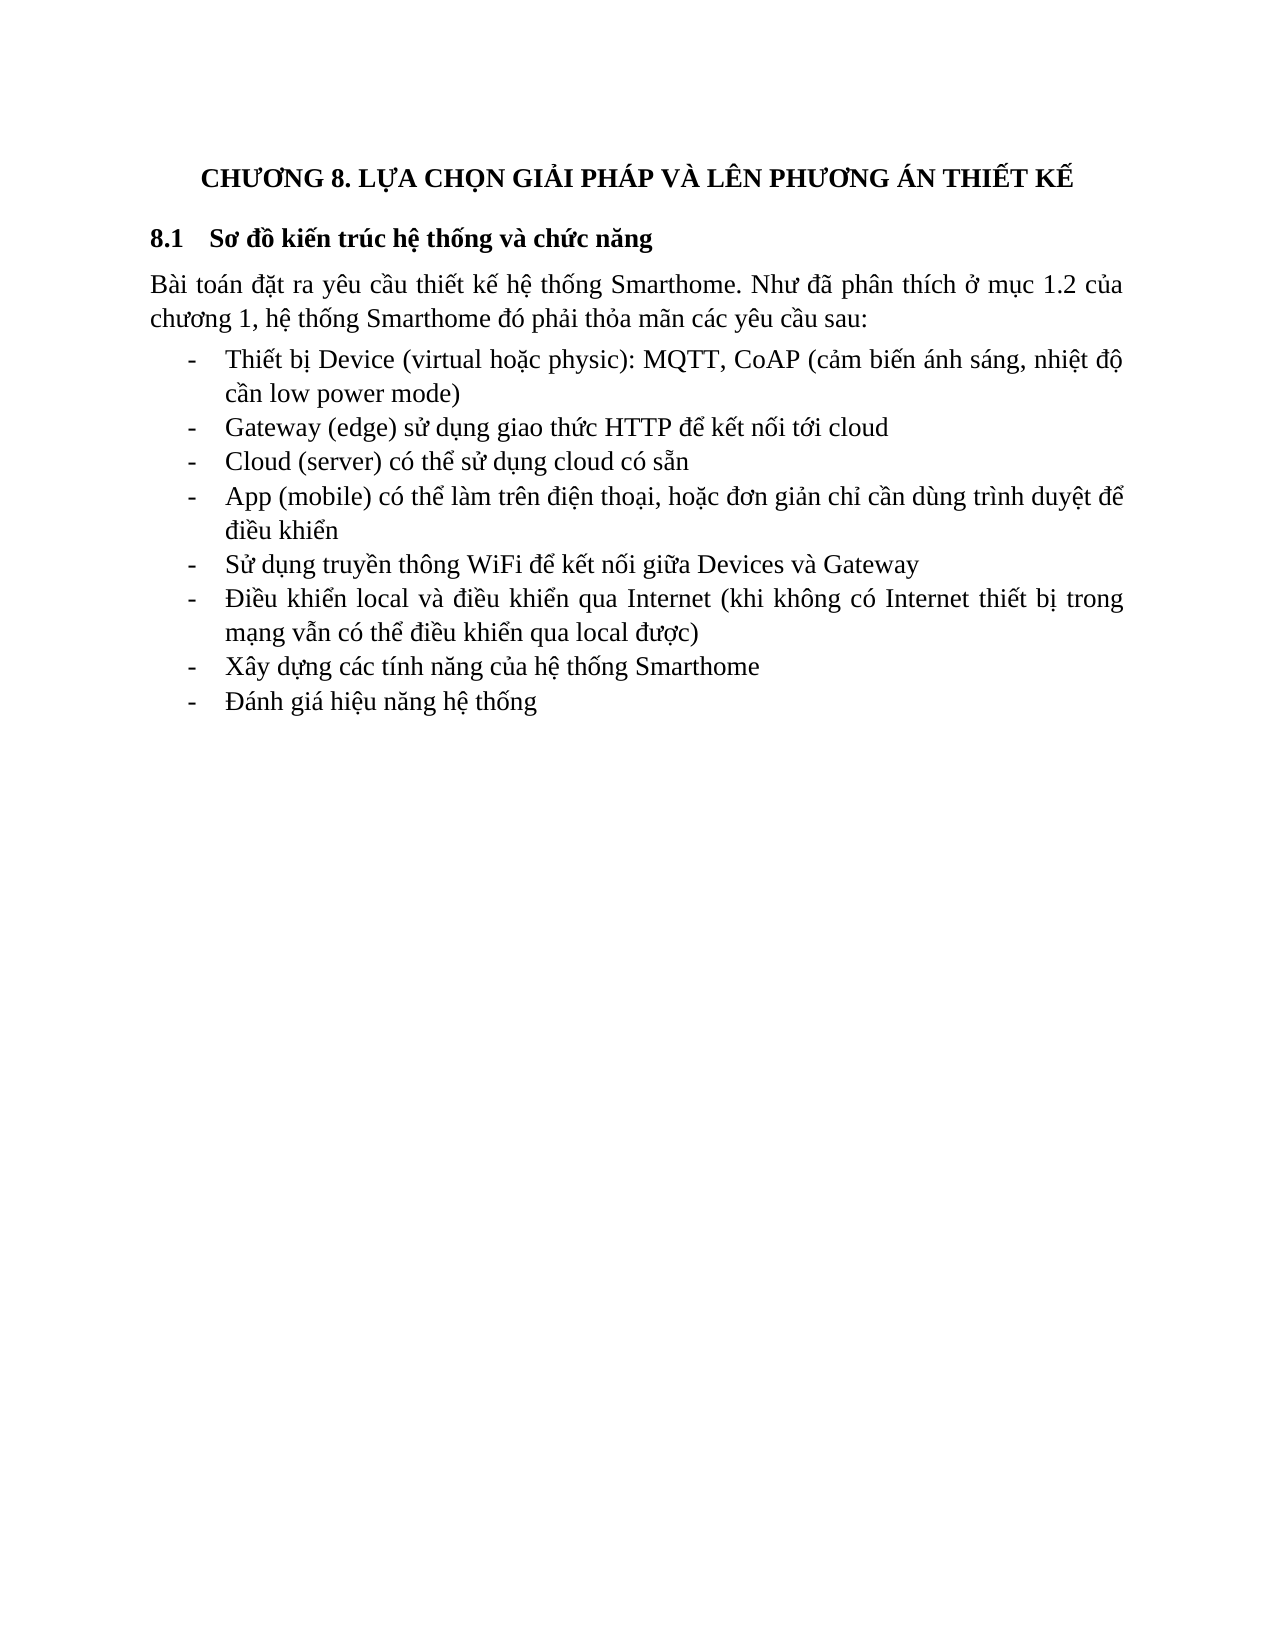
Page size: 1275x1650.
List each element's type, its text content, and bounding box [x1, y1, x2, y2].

text Bài toán đặt ra yêu cầu thiết kế hệ thống Smarthome. Như đã phân thích ở mục 1.2 của chương 1, hệ thống Smarthome đó phải thỏa mãn các yêu cầu sau: [150, 268, 1125, 334]
list Xây dựng các tính năng của hệ thống Smarthome [187, 650, 1125, 682]
list Sử dụng truyền thông WiFi để kết nối giữa Devices và Gateway [187, 548, 1125, 579]
list Gateway (edge) sử dụng giao thức HTTP để kết nối tới cloud [187, 411, 1125, 442]
list Điều khiển local và điều khiển qua Internet (khi không có Internet thiết bị trong mạng vẫn có thể điều khiển qua local được) [187, 582, 1125, 647]
list Cloud (server) có thể sử dụng cloud có sẵn [187, 445, 1125, 477]
list App (mobile) có thể làm trên điện thoại, hoặc đơn giản chỉ cần dùng trình duyệt để điều khiển [187, 479, 1125, 545]
list Đánh giá hiệu năng hệ thống [187, 684, 1125, 716]
subtitle Sơ đồ kiến trúc hệ thống và chức năng [150, 222, 1125, 253]
subtitle LỰA CHỌN GIẢI PHÁP VÀ LÊN PHƯƠNG ÁN THIẾT KẾ [150, 162, 1125, 194]
list Thiết bị Device (virtual hoặc physic): MQTT, CoAP (cảm biến ánh sáng, nhiệt độ cần low power mode) [187, 343, 1125, 408]
